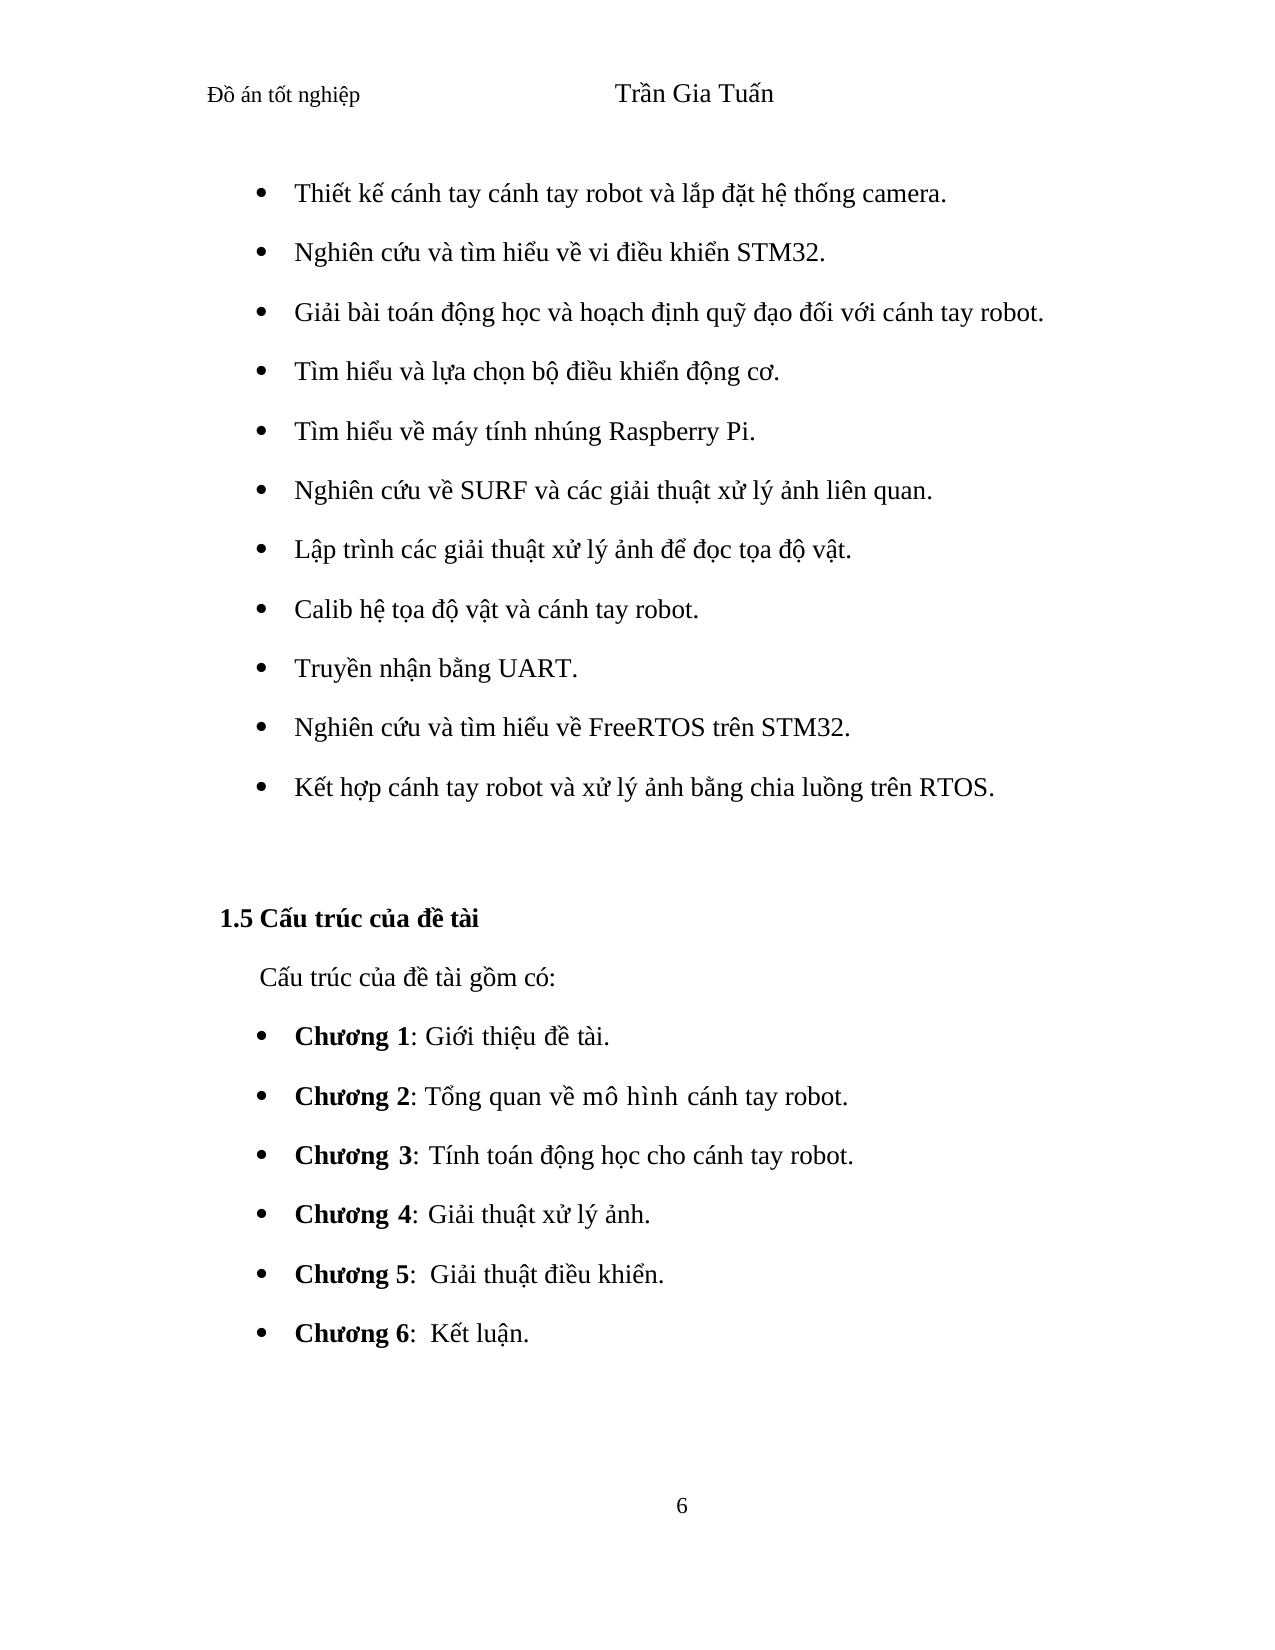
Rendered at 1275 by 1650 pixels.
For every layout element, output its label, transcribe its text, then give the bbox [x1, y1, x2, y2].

list Giải bài toán động học và hoạch định quỹ đạo đối với cánh tay robot. [257, 296, 1157, 327]
list Nghiên cứu và tìm hiểu về FreeRTOS trên STM32. [257, 712, 1157, 743]
list Tìm hiểu và lựa chọn bộ điều khiển động cơ. [257, 355, 1157, 387]
list Thiết kế cánh tay cánh tay robot và lắp đặt hệ thống camera. [257, 177, 1157, 208]
list Nghiên cứu và tìm hiểu về vi điều khiển STM32. [257, 237, 1157, 268]
list Chương 4: Giải thuật xử lý ảnh. [257, 1198, 1134, 1230]
list Chương 1: Giới thiệu đề tài. [257, 1020, 1157, 1052]
subtitle Cấu trúc của đề tài [219, 902, 1157, 933]
list Tìm hiểu về máy tính nhúng Raspberry Pi. [257, 415, 1157, 446]
list Lập trình các giải thuật xử lý ảnh để đọc tọa độ vật. [257, 533, 1157, 565]
list Chương 3: Tính toán động học cho cánh tay robot. [257, 1139, 1134, 1170]
list Calib hệ tọa độ vật và cánh tay robot. [257, 593, 1157, 624]
list Kết hợp cánh tay robot và xử lý ảnh bằng chia luồng trên RTOS. [257, 771, 1157, 802]
list Chương 2: Tổng quan về mô hình cánh tay robot. [257, 1080, 1157, 1111]
list Truyền nhận bằng UART. [257, 652, 1157, 683]
list Chương 5: Giải thuật điều khiển. [257, 1258, 1134, 1289]
text Cấu trúc của đề tài gồm có: [259, 961, 1157, 992]
list Chương 6: Kết luận. [257, 1317, 1134, 1348]
list Nghiên cứu về SURF và các giải thuật xử lý ảnh liên quan. [257, 474, 1157, 505]
